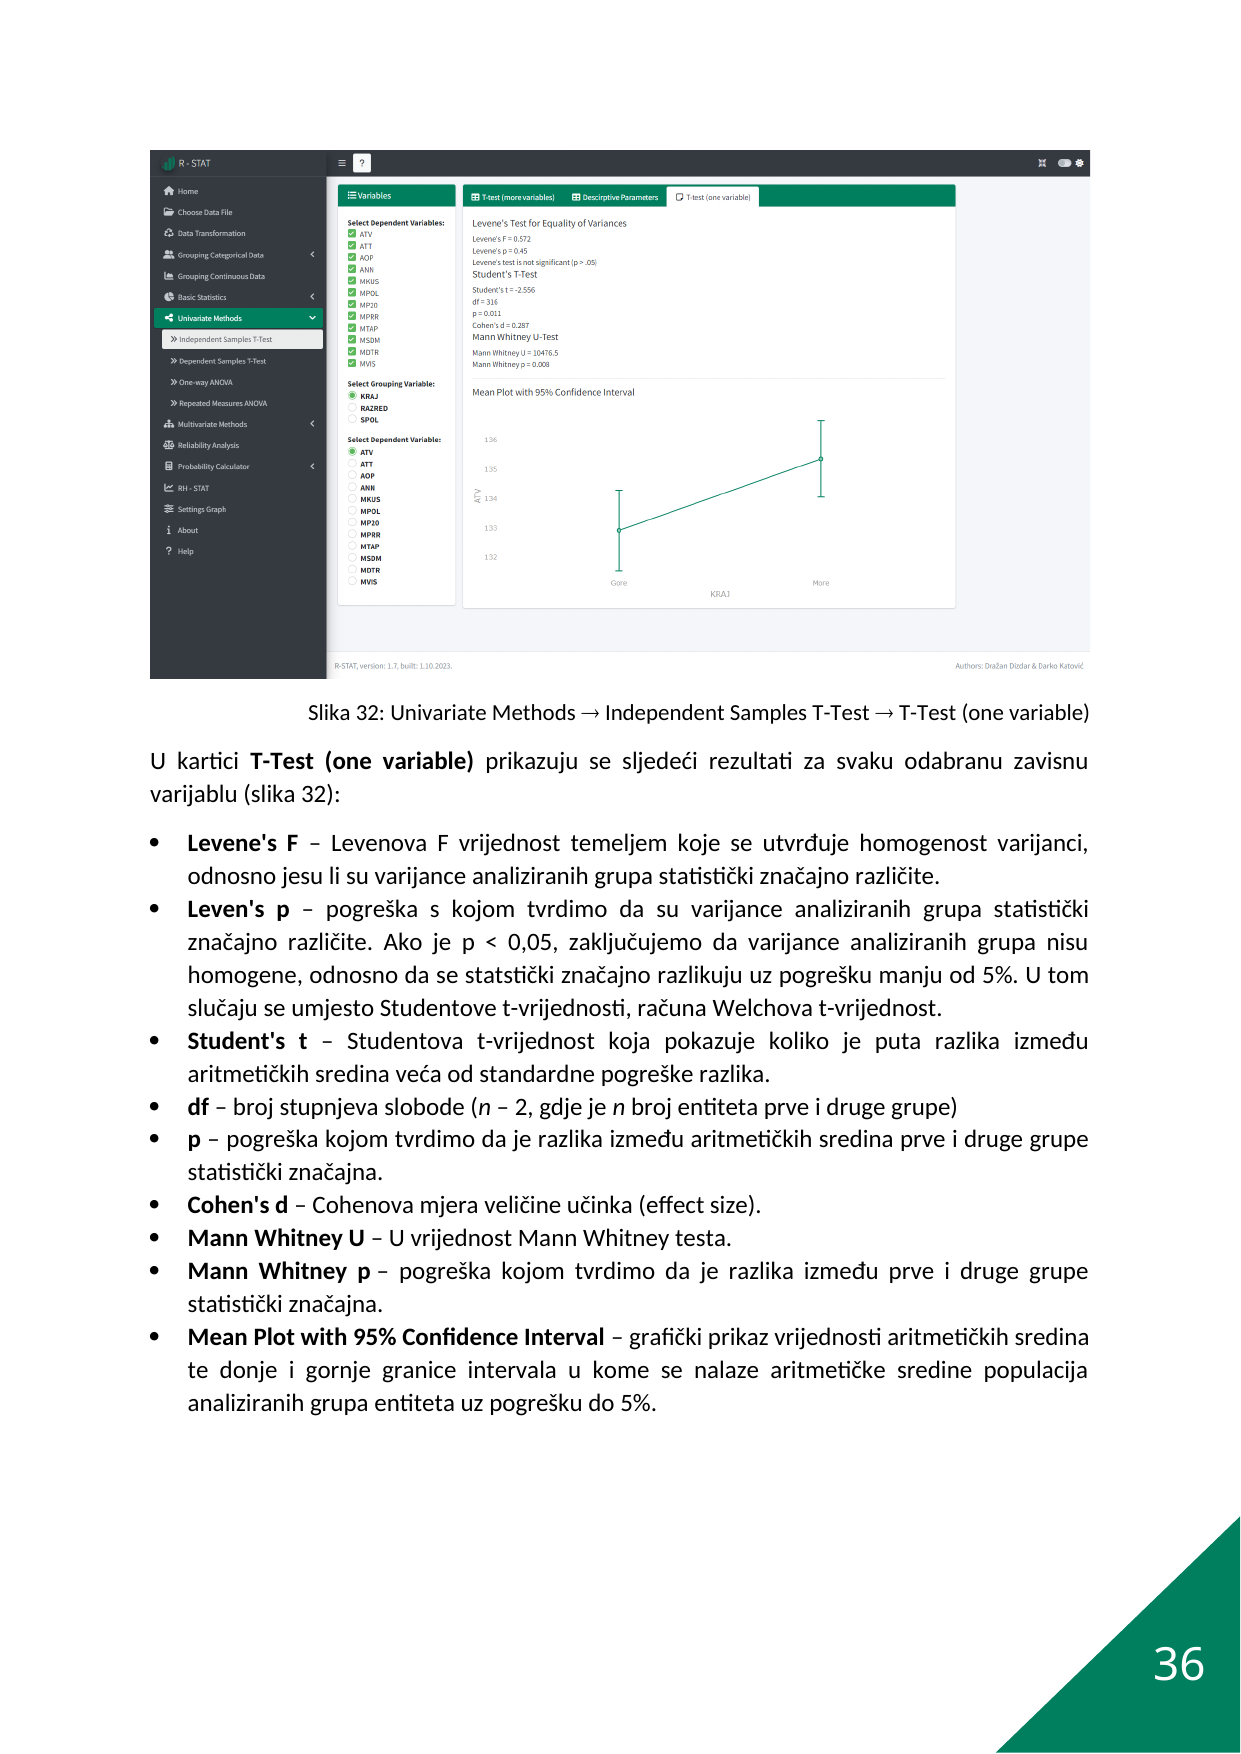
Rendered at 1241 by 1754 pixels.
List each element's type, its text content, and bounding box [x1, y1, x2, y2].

list Cohen's d – Cohenova mjera veličine učinka (effect size). [150, 1189, 1090, 1220]
list Levene's F – Levenova F vrijednost temeljem koje se utvrđuje homogenost varijanci, odnosno jesu li su varijance analiziranih grupa statistički značajno različite. [150, 827, 1090, 891]
list p – pogreška kojom tvrdimo da je razlika između aritmetičkih sredina prve i druge grupe statistički značajna. [150, 1123, 1090, 1187]
list Student's t – Studentova t-vrijednost koja pokazuje koliko je puta razlika između aritmetičkih sredina veća od standardne pogreške razlika. [150, 1025, 1090, 1088]
list Mean Plot with 95% Confidence Interval – grafički prikaz vrijednosti aritmetičkih sredina te donje i gornje granice intervala u kome se nalaze aritmetičke sredine populacija analiziranih grupa entiteta uz pogrešku do 5%. [150, 1321, 1090, 1417]
text U kartici T-Test (one variable) prikazuju se sljedeći rezultati za svaku odabranu zavisnu varijablu (slika 32): [150, 745, 1090, 808]
picture [150, 150, 1091, 679]
list Mann Whitney p – pogreška kojom tvrdimo da je razlika između prve i druge grupe statistički značajna. [150, 1255, 1090, 1319]
list Leven's p – pogreška s kojom tvrdimo da su varijance analiziranih grupa statistički značajno različite. Ako je p < 0,05, zaključujemo da varijance analiziranih grupa nisu homogene, odnosno da se statstički značajno razlikuju uz pogrešku manju od 5%. U tom slučaju se umjesto Studentove t-vrijednosti, računa Welchova t-vrijednost. [150, 893, 1090, 1022]
text Slika 32: Univariate Methods Independent Samples T-Test T-Test (one variable) [150, 698, 1090, 726]
list Mann Whitney U – U vrijednost Mann Whitney testa. [150, 1222, 1090, 1253]
list df – broj stupnjeva slobode (n – 2, gdje je n broj entiteta prve i druge grupe) [150, 1091, 1090, 1121]
